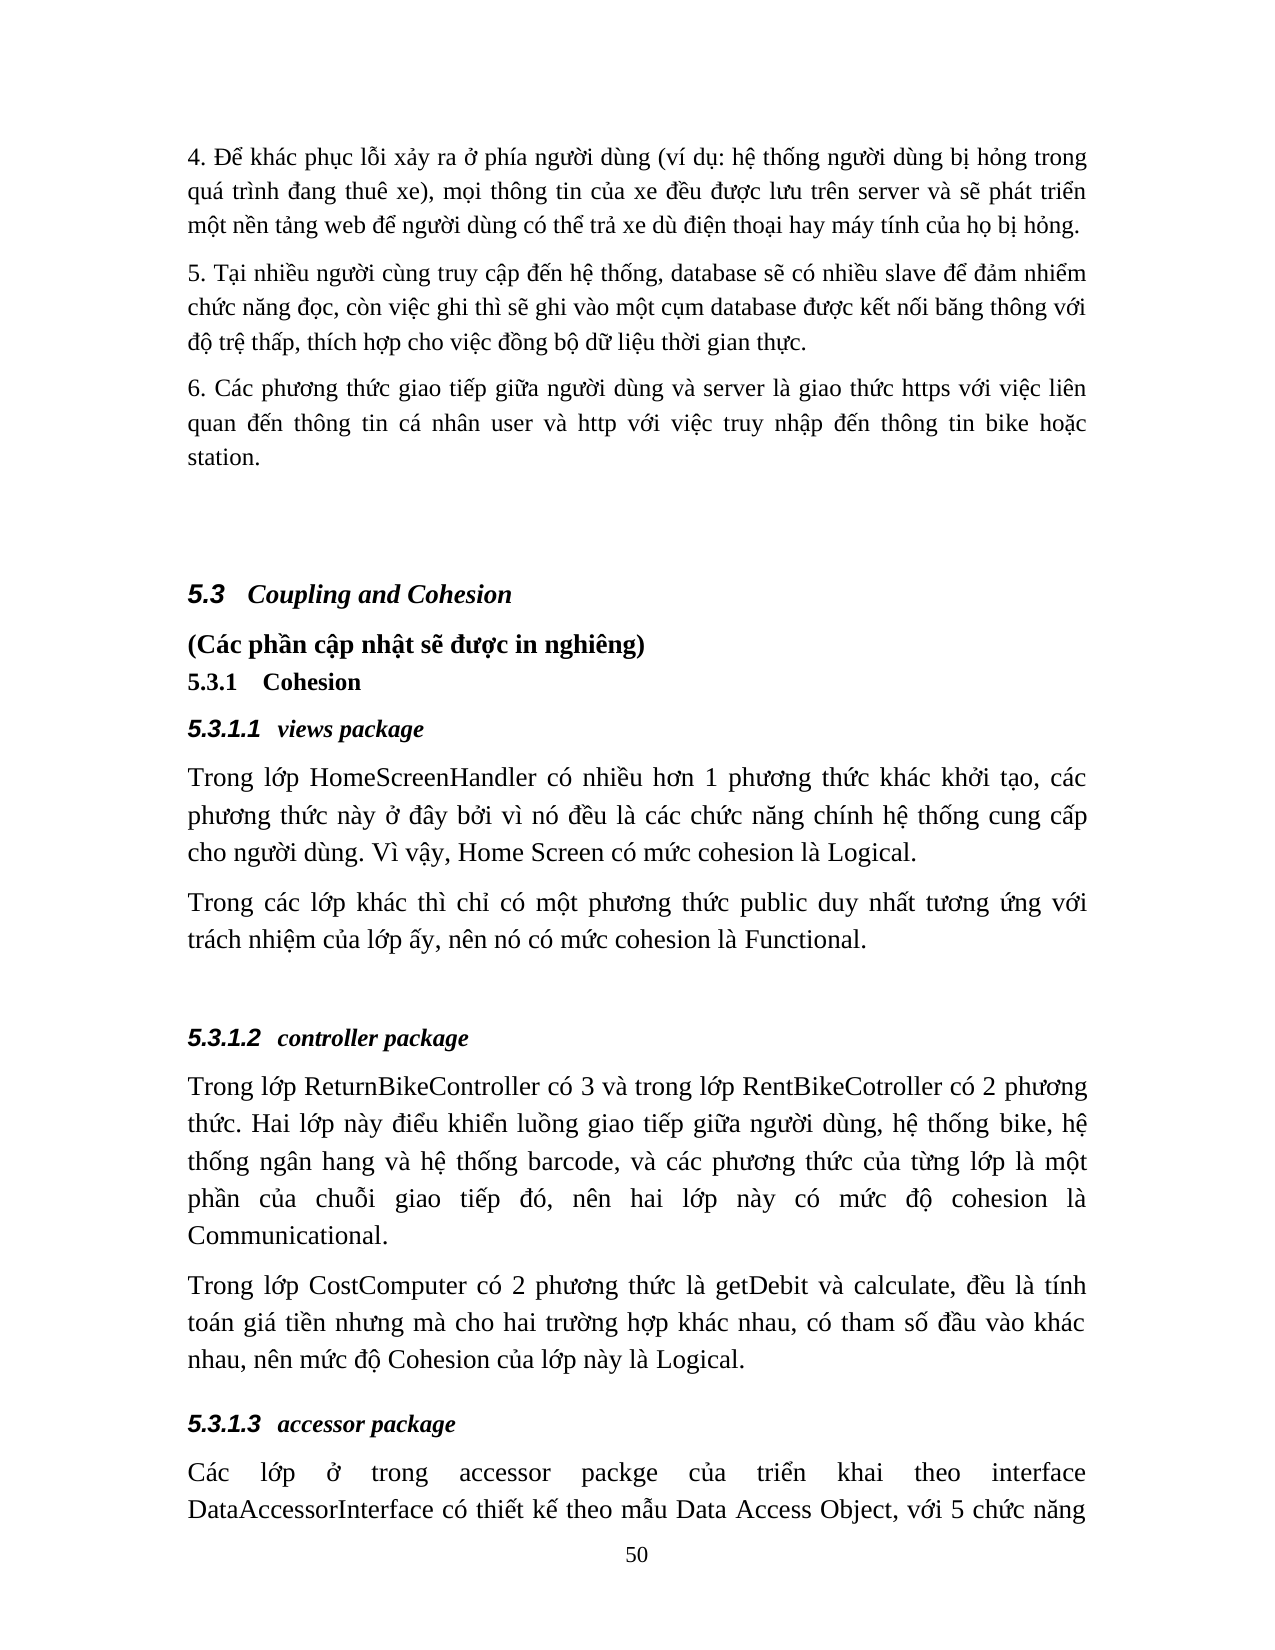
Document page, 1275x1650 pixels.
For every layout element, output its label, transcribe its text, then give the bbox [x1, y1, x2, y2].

list Tại nhiều người cùng truy cập đến hệ thống, database sẽ có nhiều slave để đảm nhiểm chức năng đọc, còn việc ghi thì sẽ ghi vào một cụm database được kết nối băng thông với độ trệ thấp, thích hợp cho việc đồng bộ dữ liệu thời gian thực. [187, 258, 1088, 355]
text (Các phần cập nhật sẽ được in nghiêng) [187, 628, 1229, 659]
list Cohesion [187, 667, 1229, 696]
list Để khác phục lỗi xảy ra ở phía người dùng (ví dụ: hệ thống người dùng bị hỏng trong quá trình đang thuê xe), mọi thông tin của xe đều được lưu trên server và sẽ phát triển một nền tảng web để người dùng có thể trả xe dù điện thoại hay máy tính của họ bị hỏng. [187, 142, 1088, 239]
subtitle Coupling and Cohesion [187, 578, 1229, 609]
text Trong các lớp khác thì chỉ có một phương thức public duy nhất tương ứng với trách nhiệm của lớp ấy, nên nó có mức cohesion là Functional. [187, 886, 1087, 954]
list controller package [187, 1023, 1229, 1052]
list views package [187, 714, 1229, 743]
text Trong lớp ReturnBikeController có 3 và trong lớp RentBikeCotroller có 2 phương thức. Hai lớp này điểu khiển luồng giao tiếp giữa người dùng, hệ thống bike, hệ thống ngân hang và hệ thống barcode, và các phương thức của từng lớp là một phần của chuỗi giao tiếp đó, nên hai lớp này có mức độ cohesion là Communicational. [187, 1070, 1088, 1250]
list Các phương thức giao tiếp giữa người dùng và server là giao thức https với việc liên quan đến thông tin cá nhân user và http với việc truy nhập đến thông tin bike hoặc station. [187, 373, 1088, 471]
text Trong lớp CostComputer có 2 phương thức là getDebit và calculate, đều là tính toán giá tiền nhưng mà cho hai trường hợp khác nhau, có tham số đầu vào khác nhau, nên mức độ Cohesion của lớp này là Logical. [187, 1269, 1087, 1375]
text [187, 1456, 1087, 1525]
text Trong lớp HomeScreenHandler có nhiều hơn 1 phương thức khác khởi tạo, các phương thức này ở đây bởi vì nó đều là các chức năng chính hệ thống cung cấp cho người dùng. Vì vậy, Home Screen có mức cohesion là Logical. [187, 761, 1088, 867]
list accessor package [187, 1409, 1229, 1438]
